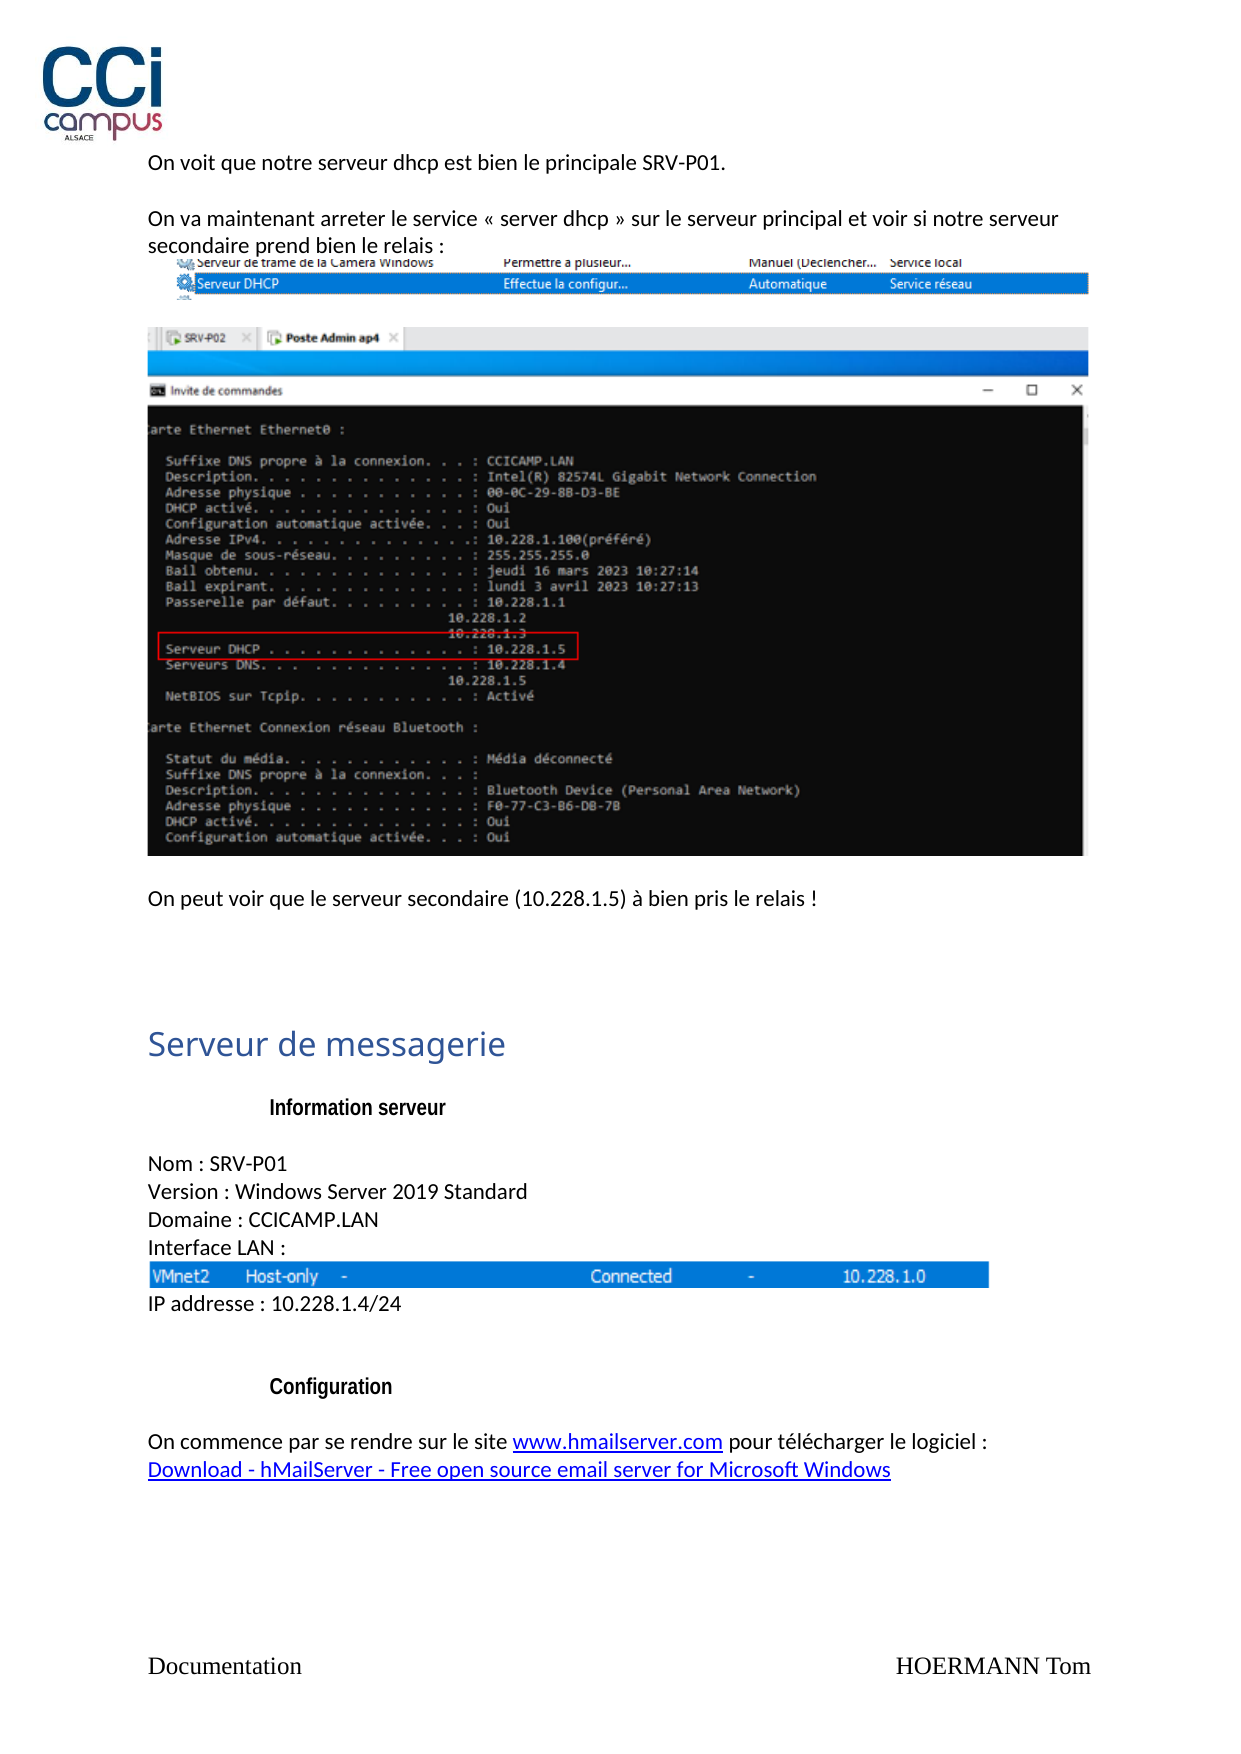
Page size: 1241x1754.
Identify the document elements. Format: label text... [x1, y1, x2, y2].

text Nom : SRV-P01 [148, 1149, 1093, 1177]
picture [147, 259, 1093, 300]
picture [147, 1260, 997, 1288]
text IP addresse : 10.228.1.4/24 [148, 1289, 1093, 1317]
subtitle Information serveur [269, 1094, 1093, 1121]
subtitle Serveur de messagerie [148, 1021, 1093, 1066]
text On commence par se rendre sur le site www.hmailserver.com pour télécharger le logiciel : [148, 1427, 1093, 1455]
picture [35, 26, 182, 148]
picture [147, 327, 1089, 856]
text Version : Windows Server 2019 Standard [148, 1177, 1093, 1205]
text Download - hMailServer - Free open source email server for Microsoft Windows [148, 1455, 1093, 1483]
text On peut voir que le serveur secondaire (10.228.1.5) à bien pris le relais ! [148, 884, 1093, 912]
text Domaine : CCICAMP.LAN [148, 1205, 1093, 1233]
subtitle Configuration [269, 1373, 1093, 1399]
text On voit que notre serveur dhcp est bien le principale SRV-P01. [148, 148, 1093, 176]
text On va maintenant arreter le service « server dhcp » sur le serveur principal et voir si notre serveur secondaire prend bien le relais : [148, 204, 1093, 259]
